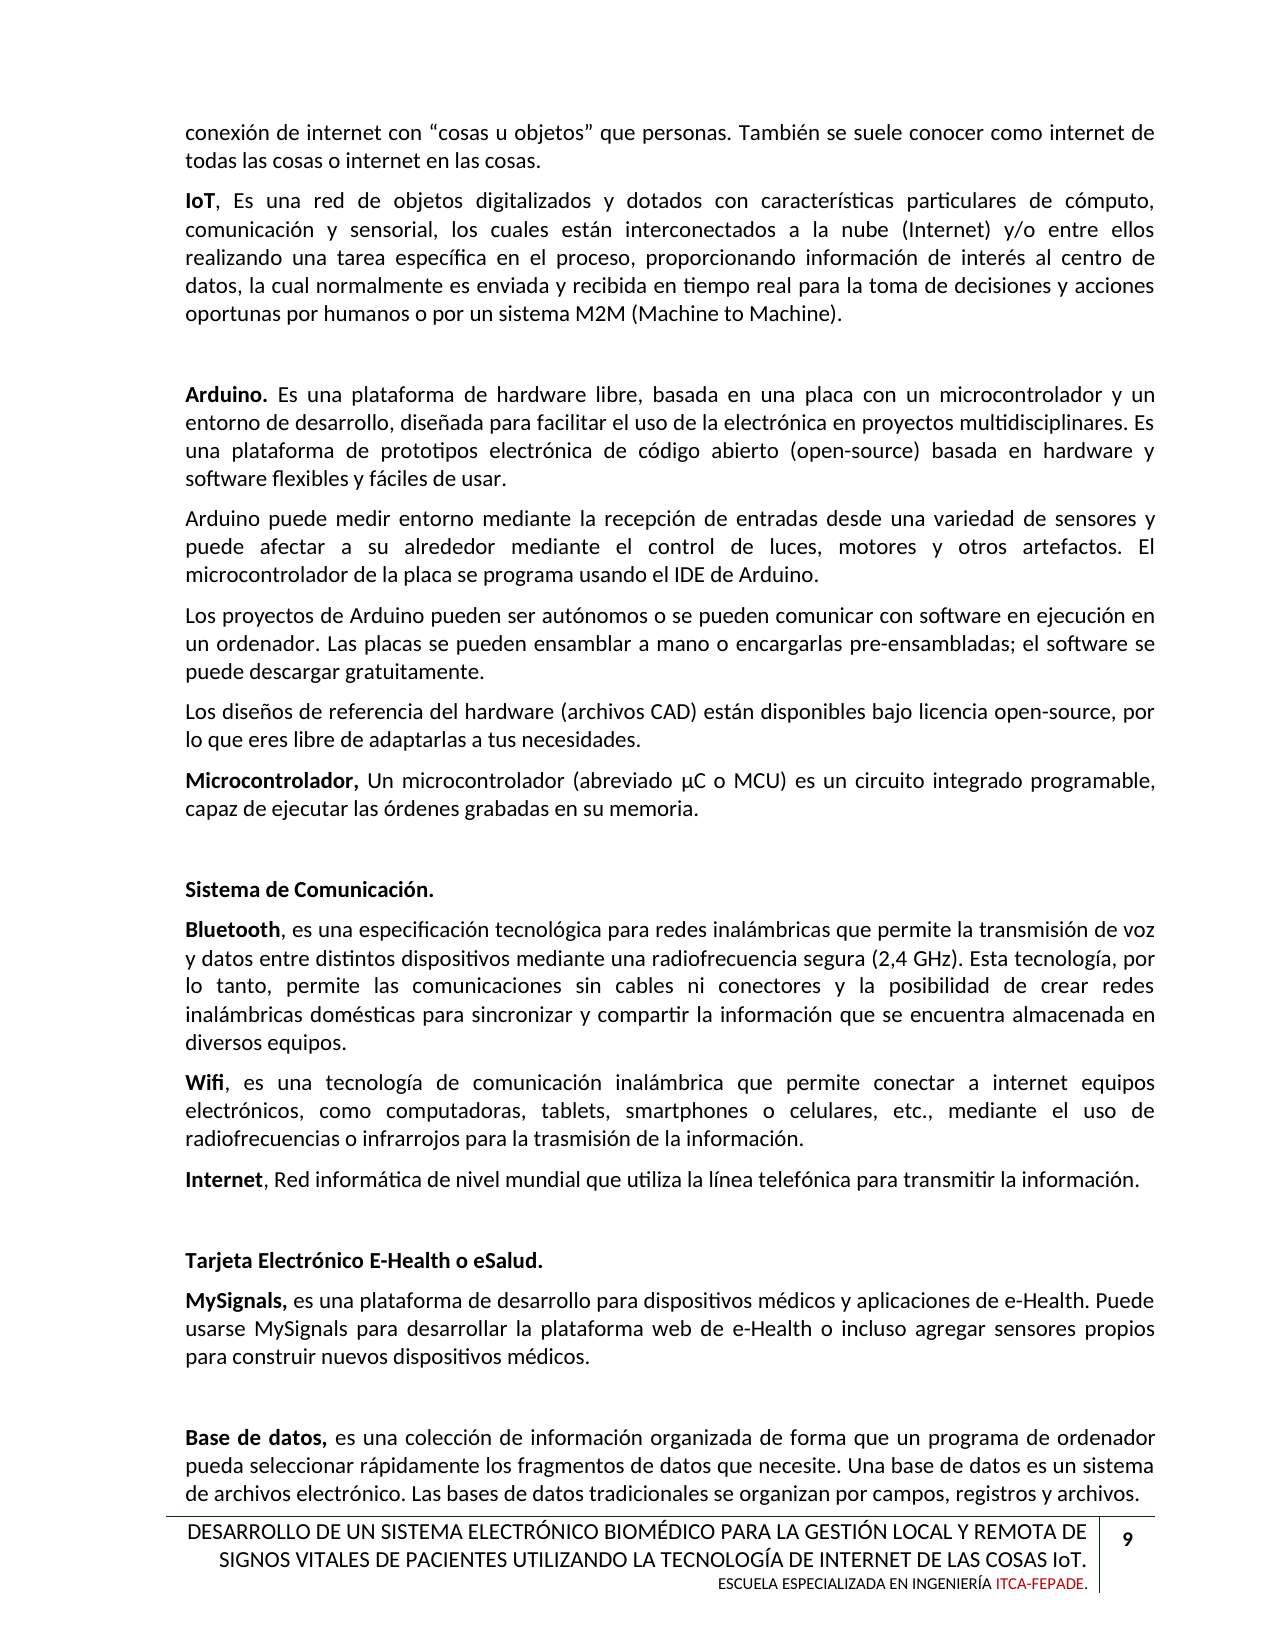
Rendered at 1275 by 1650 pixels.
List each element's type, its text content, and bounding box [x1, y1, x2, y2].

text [185, 118, 1157, 174]
text Los diseños de referencia del hardware (archivos CAD) están disponibles bajo licencia open-source, por lo que eres libre de adaptarlas a tus necesidades. [185, 697, 1157, 753]
text Internet, Red informática de nivel mundial que utiliza la línea telefónica para transmitir la información. [185, 1165, 1157, 1193]
text Arduino. Es una plataforma de hardware libre, basada en una placa con un microcontrolador y un entorno de desarrollo, diseñada para facilitar el uso de la electrónica en proyectos multidisciplinares. Es una plataforma de prototipos electrónica de código abierto (open-source) basada en hardware y software flexibles y fáciles de usar. [185, 380, 1157, 492]
text Bluetooth, es una especificación tecnológica para redes inalámbricas que permite la transmisión de voz y datos entre distintos dispositivos mediante una radiofrecuencia segura (2,4 GHz). Esta tecnología, por lo tanto, permite las comunicaciones sin cables ni conectores y la posibilidad de crear redes inalámbricas domésticas para sincronizar y compartir la información que se encuentra almacenada en diversos equipos. [185, 916, 1157, 1056]
text Wifi, es una tecnología de comunicación inalámbrica que permite conectar a internet equipos electrónicos, como computadoras, tablets, smartphones o celulares, etc., mediante el uso de radiofrecuencias o infrarrojos para la trasmisión de la información. [185, 1068, 1157, 1152]
text Microcontrolador, Un microcontrolador (abreviado µC o MCU) es un circuito integrado programable, capaz de ejecutar las órdenes grabadas en su memoria. [185, 766, 1157, 822]
text Tarjeta Electrónico E-Health o eSalud. [185, 1246, 1157, 1274]
text MySignals, es una plataforma de desarrollo para dispositivos médicos y aplicaciones de e-Health. Puede usarse MySignals para desarrollar la plataforma web de e-Health o incluso agregar sensores propios para construir nuevos dispositivos médicos. [185, 1286, 1157, 1370]
text Sistema de Comunicación. [185, 875, 1157, 903]
text Arduino puede medir entorno mediante la recepción de entradas desde una variedad de sensores y puede afectar a su alrededor mediante el control de luces, motores y otros artefactos. El microcontrolador de la placa se programa usando el IDE de Arduino. [185, 504, 1157, 588]
text Base de datos, es una colección de información organizada de forma que un programa de ordenador pueda seleccionar rápidamente los fragmentos de datos que necesite. Una base de datos es un sistema de archivos electrónico. Las bases de datos tradicionales se organizan por campos, registros y archivos. [185, 1423, 1157, 1507]
text IoT, Es una red de objetos digitalizados y dotados con características particulares de cómputo, comunicación y sensorial, los cuales están interconectados a la nube (Internet) y/o entre ellos realizando una tarea específica en el proceso, proporcionando información de interés al centro de datos, la cual normalmente es enviada y recibida en tiempo real para la toma de decisiones y acciones oportunas por humanos o por un sistema M2M (Machine to Machine). [185, 187, 1157, 327]
text Los proyectos de Arduino pueden ser autónomos o se pueden comunicar con software en ejecución en un ordenador. Las placas se pueden ensamblar a mano o encargarlas pre-ensambladas; el software se puede descargar gratuitamente. [185, 601, 1157, 685]
